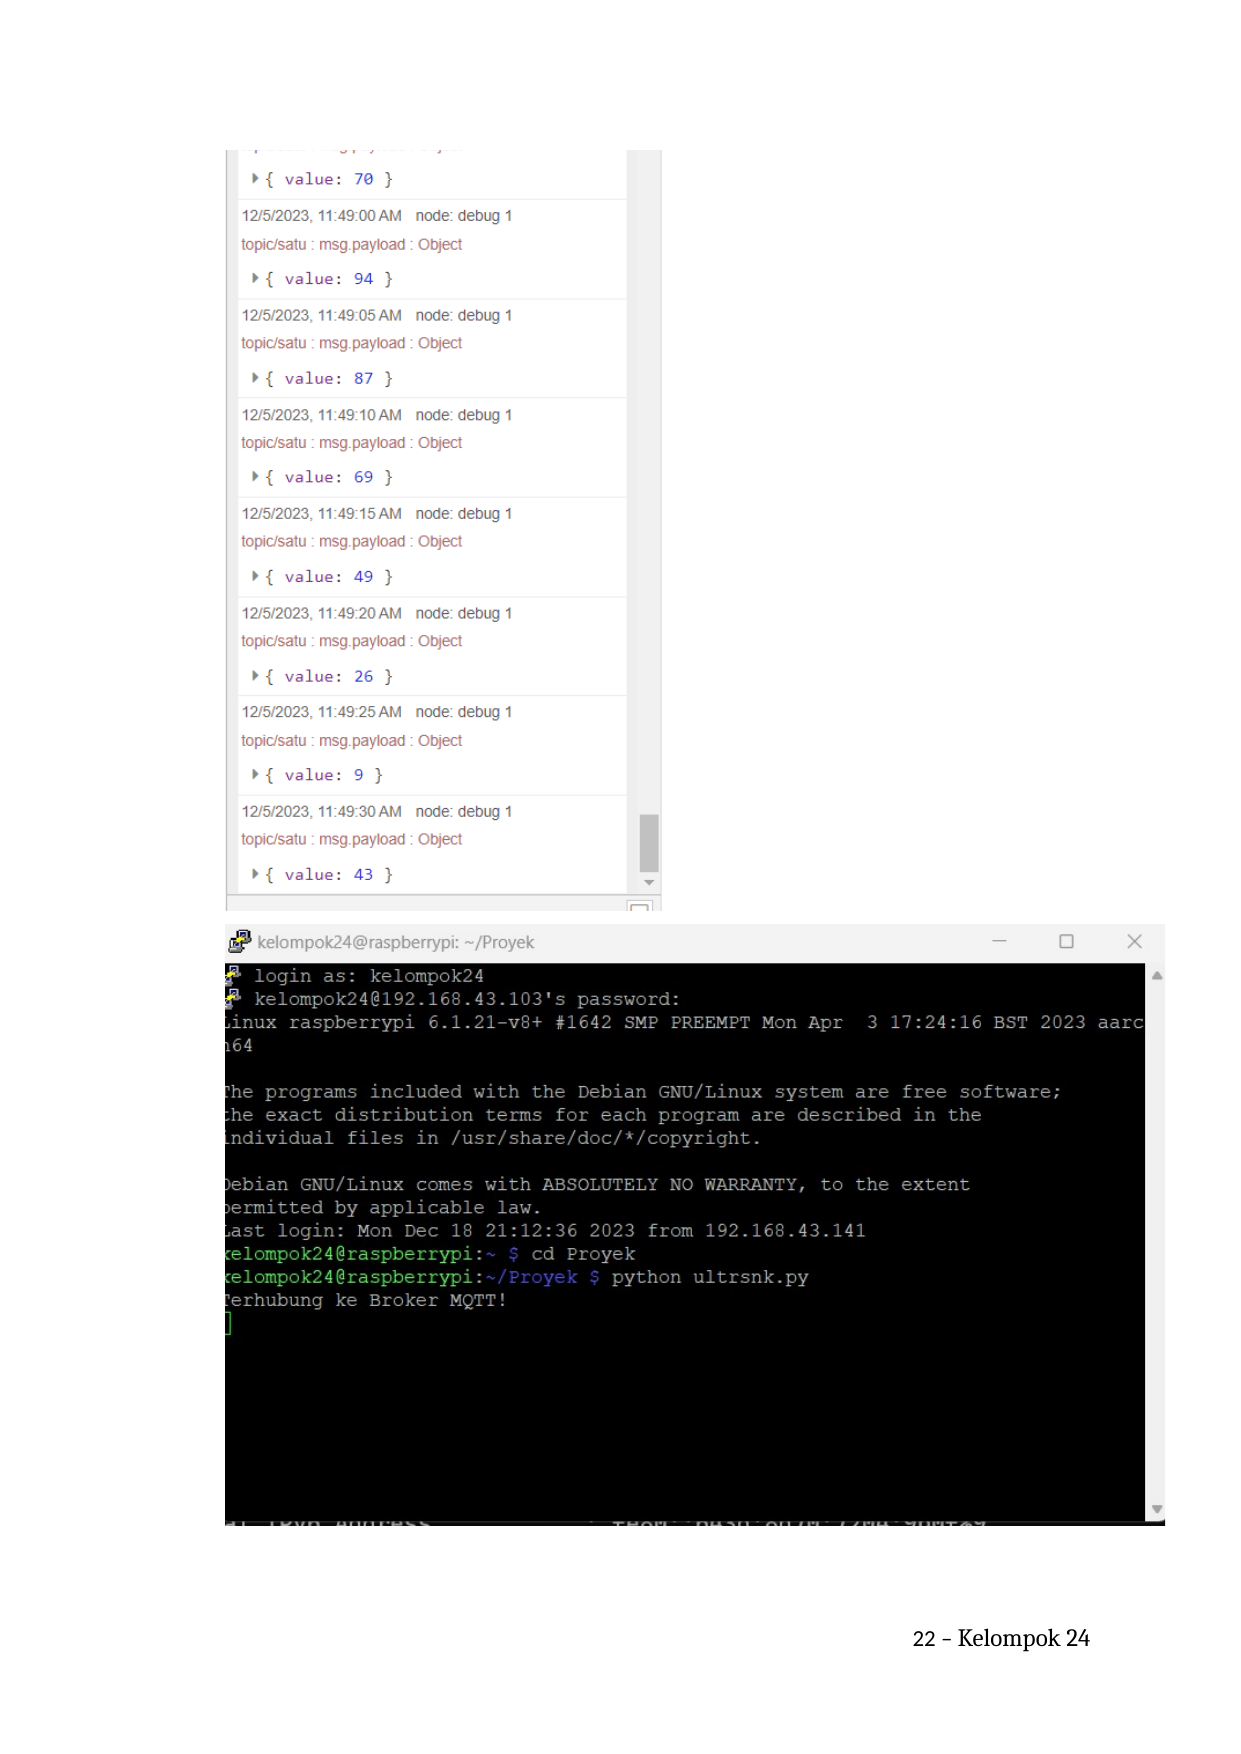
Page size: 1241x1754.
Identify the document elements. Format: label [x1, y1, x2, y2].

picture [225, 150, 662, 911]
picture [225, 924, 1166, 1526]
